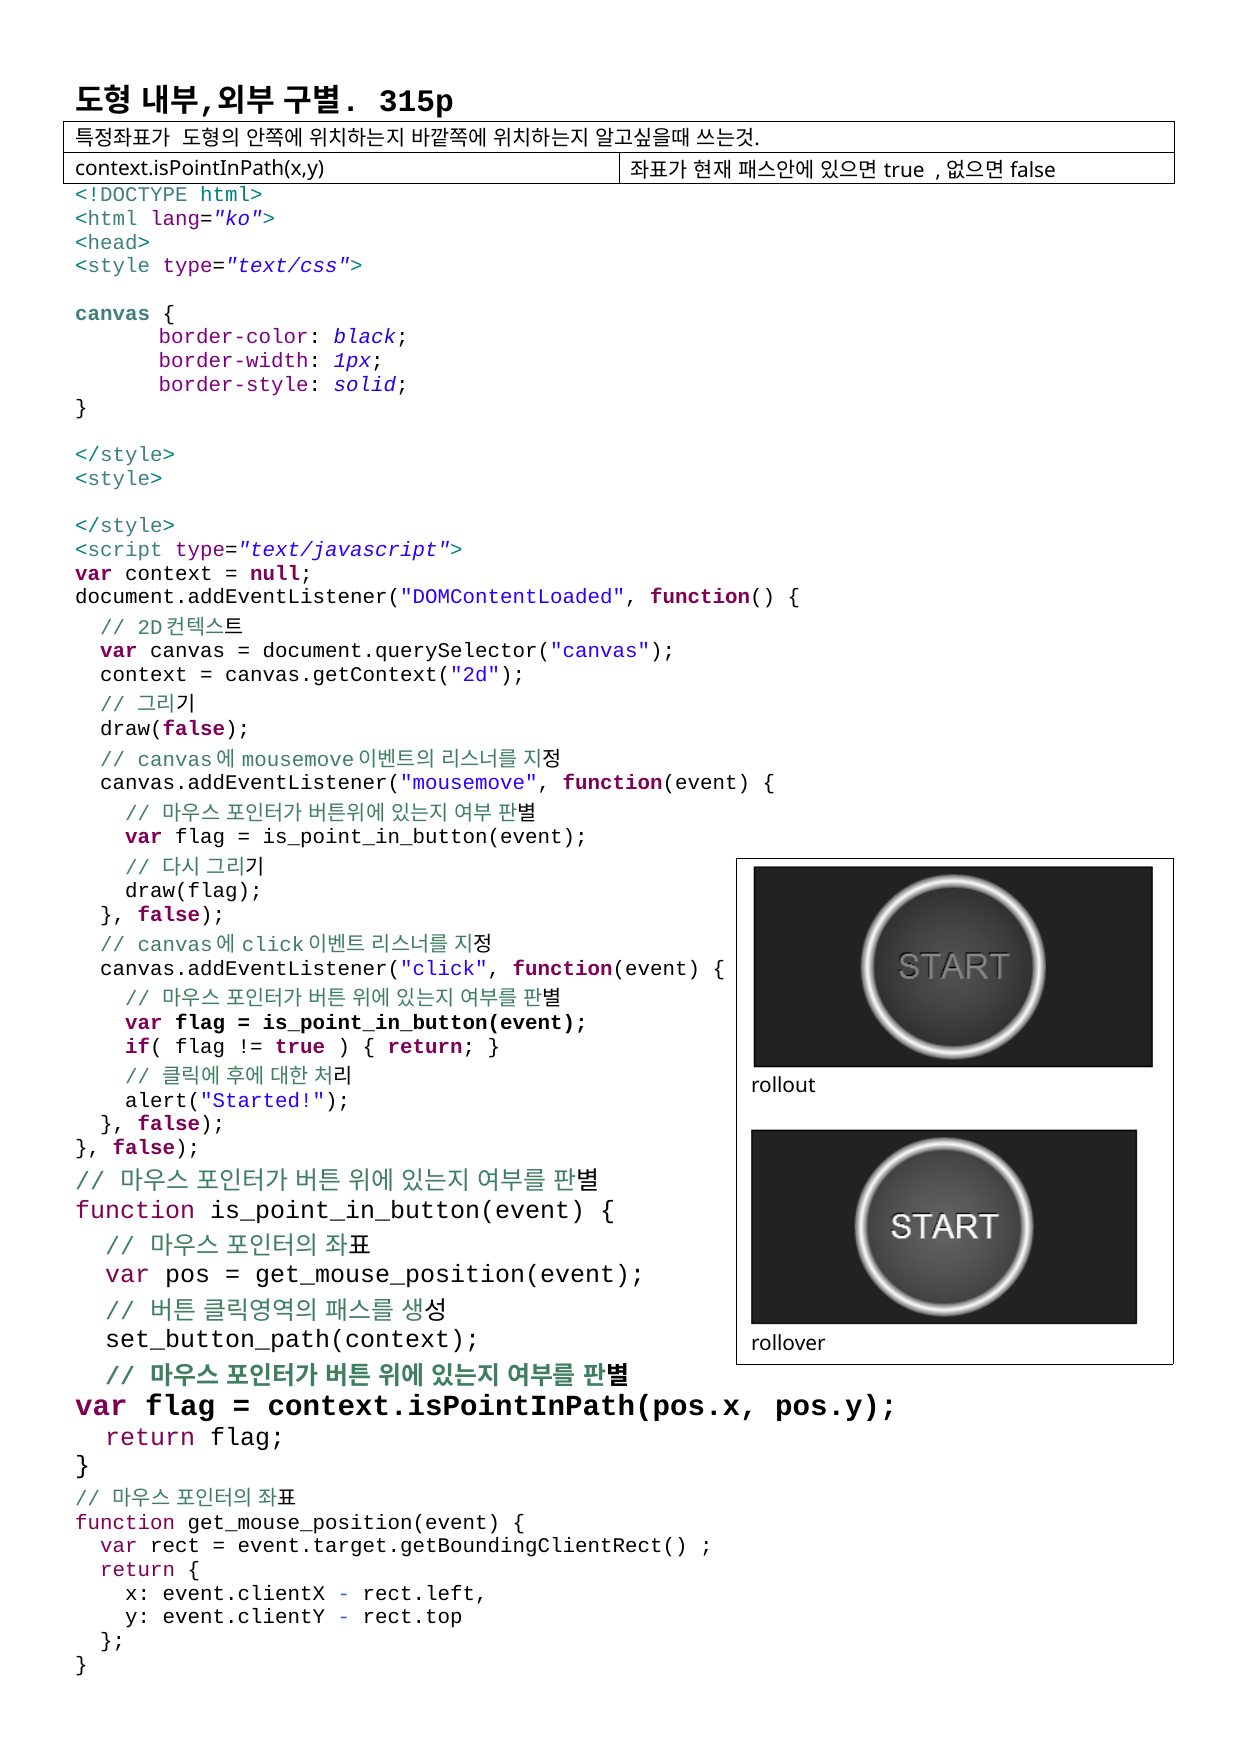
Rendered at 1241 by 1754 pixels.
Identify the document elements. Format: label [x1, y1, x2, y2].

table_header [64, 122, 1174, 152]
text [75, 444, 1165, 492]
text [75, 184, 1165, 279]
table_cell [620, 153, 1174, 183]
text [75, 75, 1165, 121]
picture [750, 1126, 1141, 1328]
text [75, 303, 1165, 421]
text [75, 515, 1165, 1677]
picture [750, 865, 1157, 1070]
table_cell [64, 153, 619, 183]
